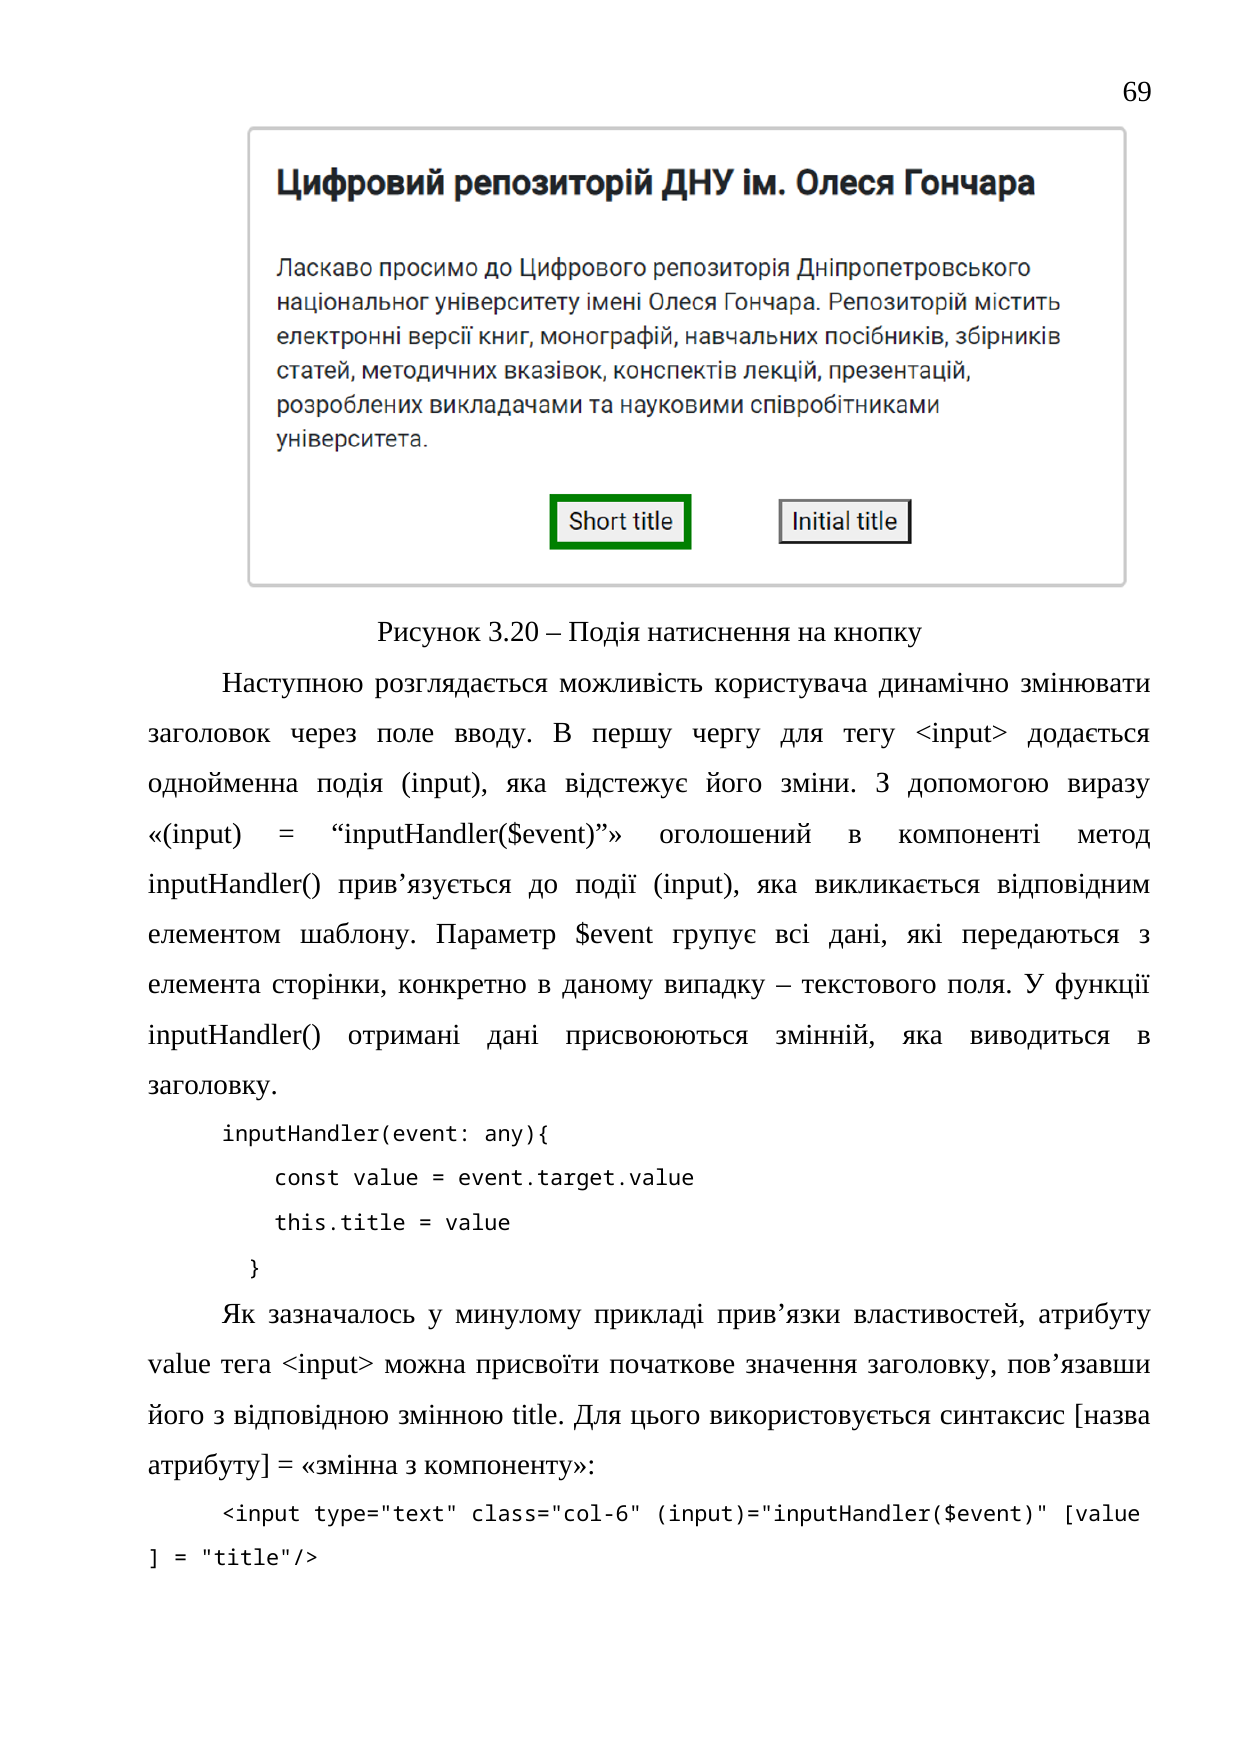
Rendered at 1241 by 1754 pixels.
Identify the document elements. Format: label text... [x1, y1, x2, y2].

picture [233, 118, 1140, 598]
text Як зазначалось у минулому прикладі прив’язки властивостей, атрибуту value тега <input> можна присвоїти початкове значення заголовку, пов’язавши його з відповідною змінною title. Для цього використовується синтаксис [назва атрибуту] = «змінна з компоненту»: [148, 1296, 1152, 1481]
text <input type="text" class="col-6" (input)="inputHandler($event)" [value] = "title"/> [148, 1498, 1152, 1572]
text Наступною розглядається можливість користувача динамічно змінювати заголовок через поле вводу. В першу чергу для тегу <input> додається однойменна подія (input), яка відстежує його зміни. З допомогою виразу «(input) = “inputHandler($event)”» оголошений в компоненті метод inputHandler() прив’язується до події (input), яка викликається відповідним елементом шаблону. Параметр $event групує всі дані, які передаються з елемента сторінки, конкретно в даному випадку – текстового поля. У функції inputHandler() отримані дані присвоюються змінній, яка виводиться в заголовку. [148, 665, 1152, 1101]
text inputHandler(event: any){ [148, 1118, 1152, 1147]
text this.title = value [148, 1207, 1152, 1237]
text } [148, 1252, 1152, 1281]
text const value = event.target.value [148, 1162, 1152, 1192]
